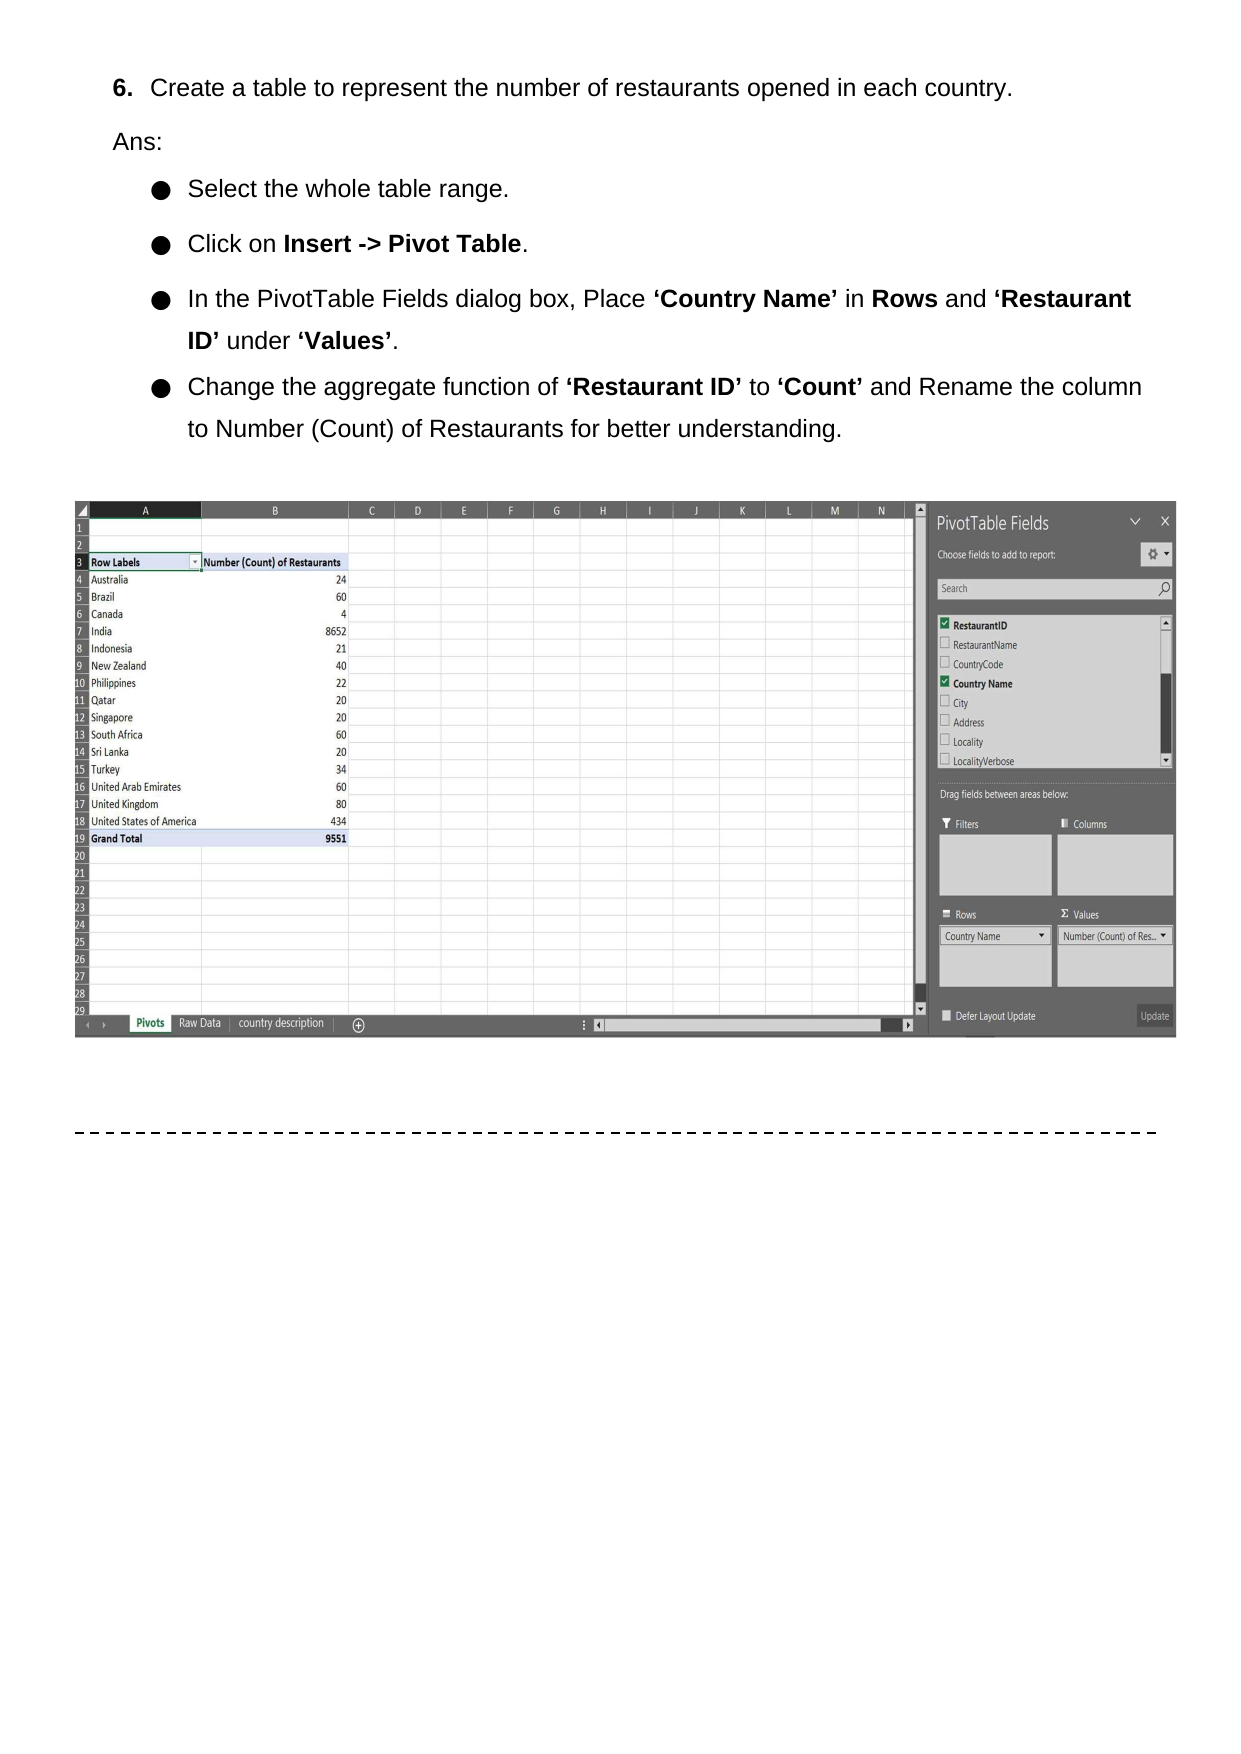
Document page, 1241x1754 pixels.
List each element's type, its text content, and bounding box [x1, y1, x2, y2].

list In the PivotTable Fields dialog box, Place ‘Country Name’ in Rows and ‘Restaurant ID’ under ‘Values’. [150, 271, 1132, 354]
list Change the aggregate function of ‘Restaurant ID’ to ‘Count’ and Rename the column to Number (Count) of Restaurants for better understanding. [150, 359, 1142, 442]
list Select the whole table range. [150, 160, 1215, 211]
picture [74, 500, 1177, 1038]
list Click on Insert -> Pivot Table. [150, 216, 1215, 267]
text Ans: [112, 127, 1215, 156]
list Create a table to represent the number of restaurants opened in each country. [112, 73, 1215, 102]
